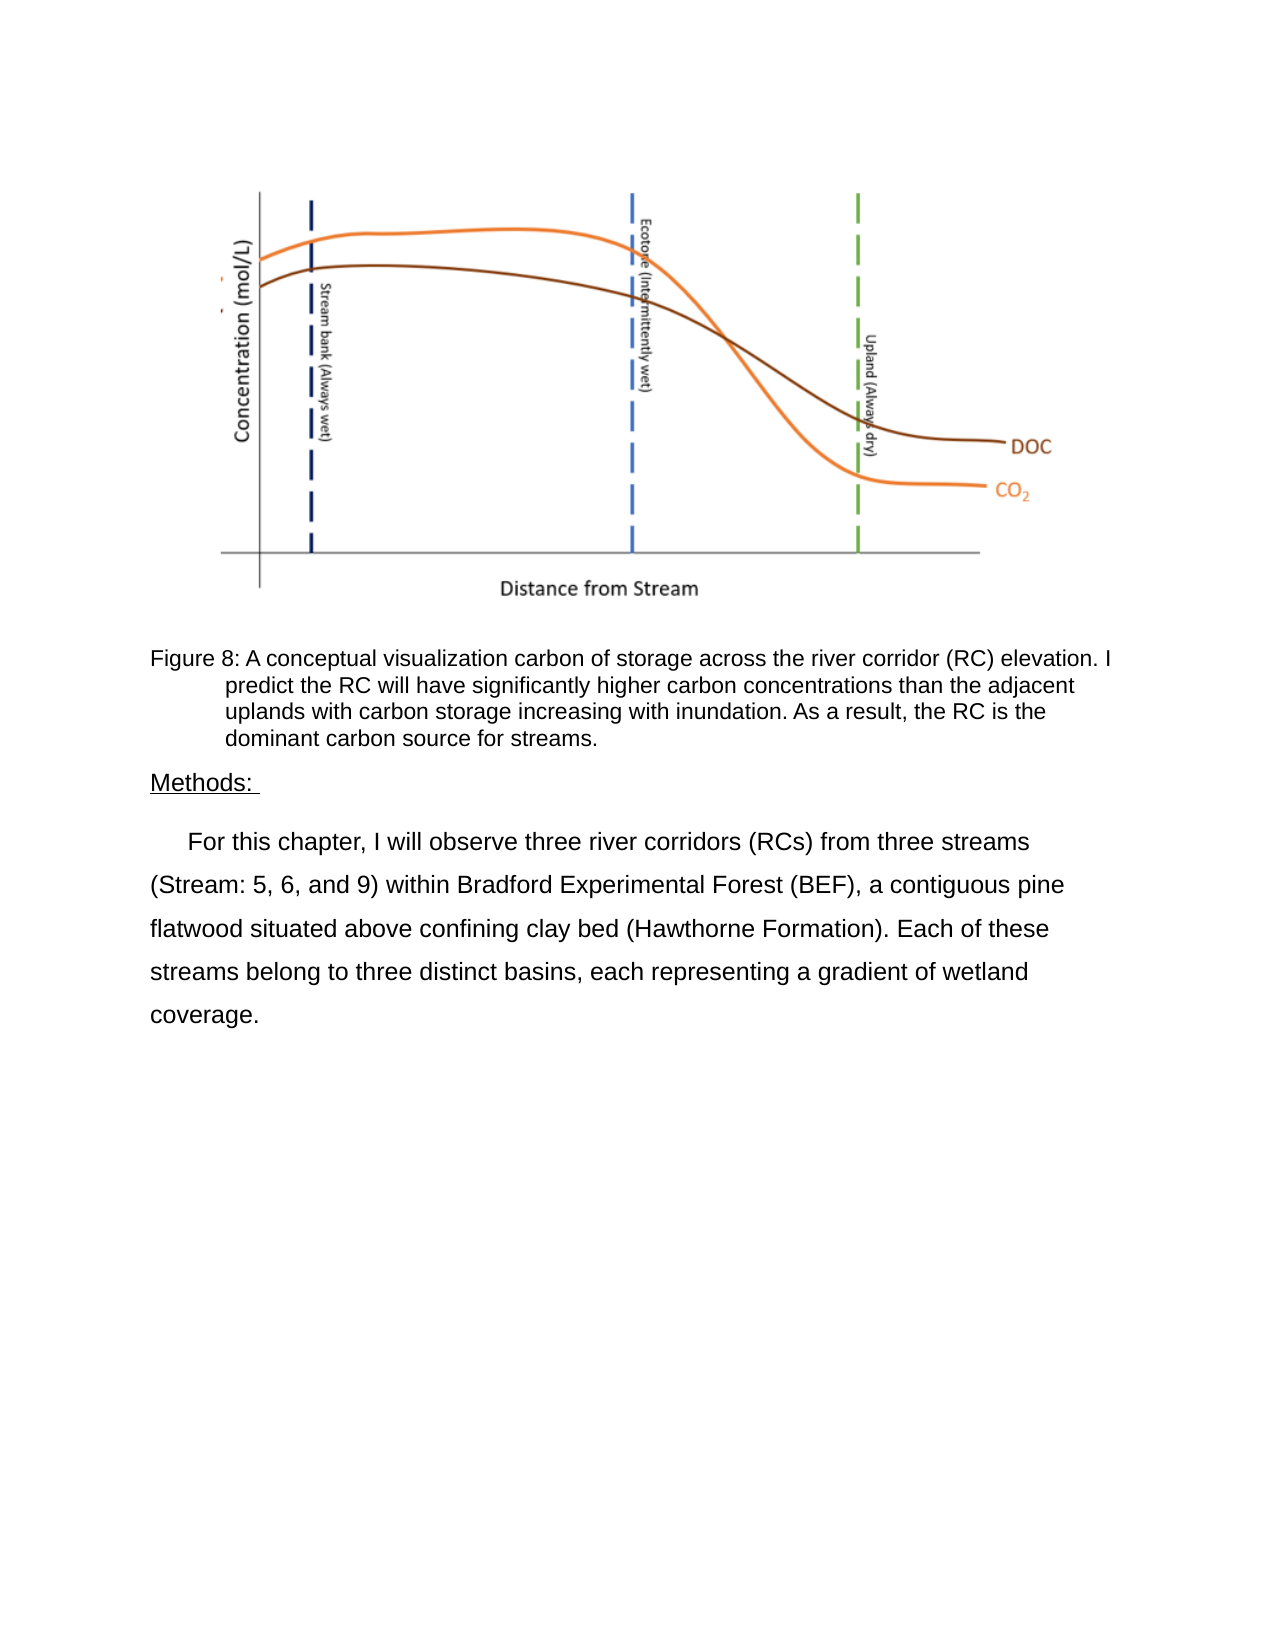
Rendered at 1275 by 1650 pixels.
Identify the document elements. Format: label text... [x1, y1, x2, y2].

text Figure 8: A conceptual visualization carbon of storage across the river corridor (RC) elevation. I predict the RC will have significantly higher carbon concentrations than the adjacent uplands with carbon storage increasing with inundation. As a result, the RC is the dominant carbon source for streams. [150, 645, 1125, 751]
text For this chapter, I will observe three river corridors (RCs) from three streams (Stream: 5, 6, and 9) within Bradford Experimental Forest (BEF), a contiguous pine flatwood situated above confining clay bed (Hawthorne Formation). Each of these streams belong to three distinct basins, each representing a gradient of wetland coverage. [150, 827, 1125, 1028]
picture [194, 150, 1082, 612]
text Methods: [150, 767, 1125, 796]
